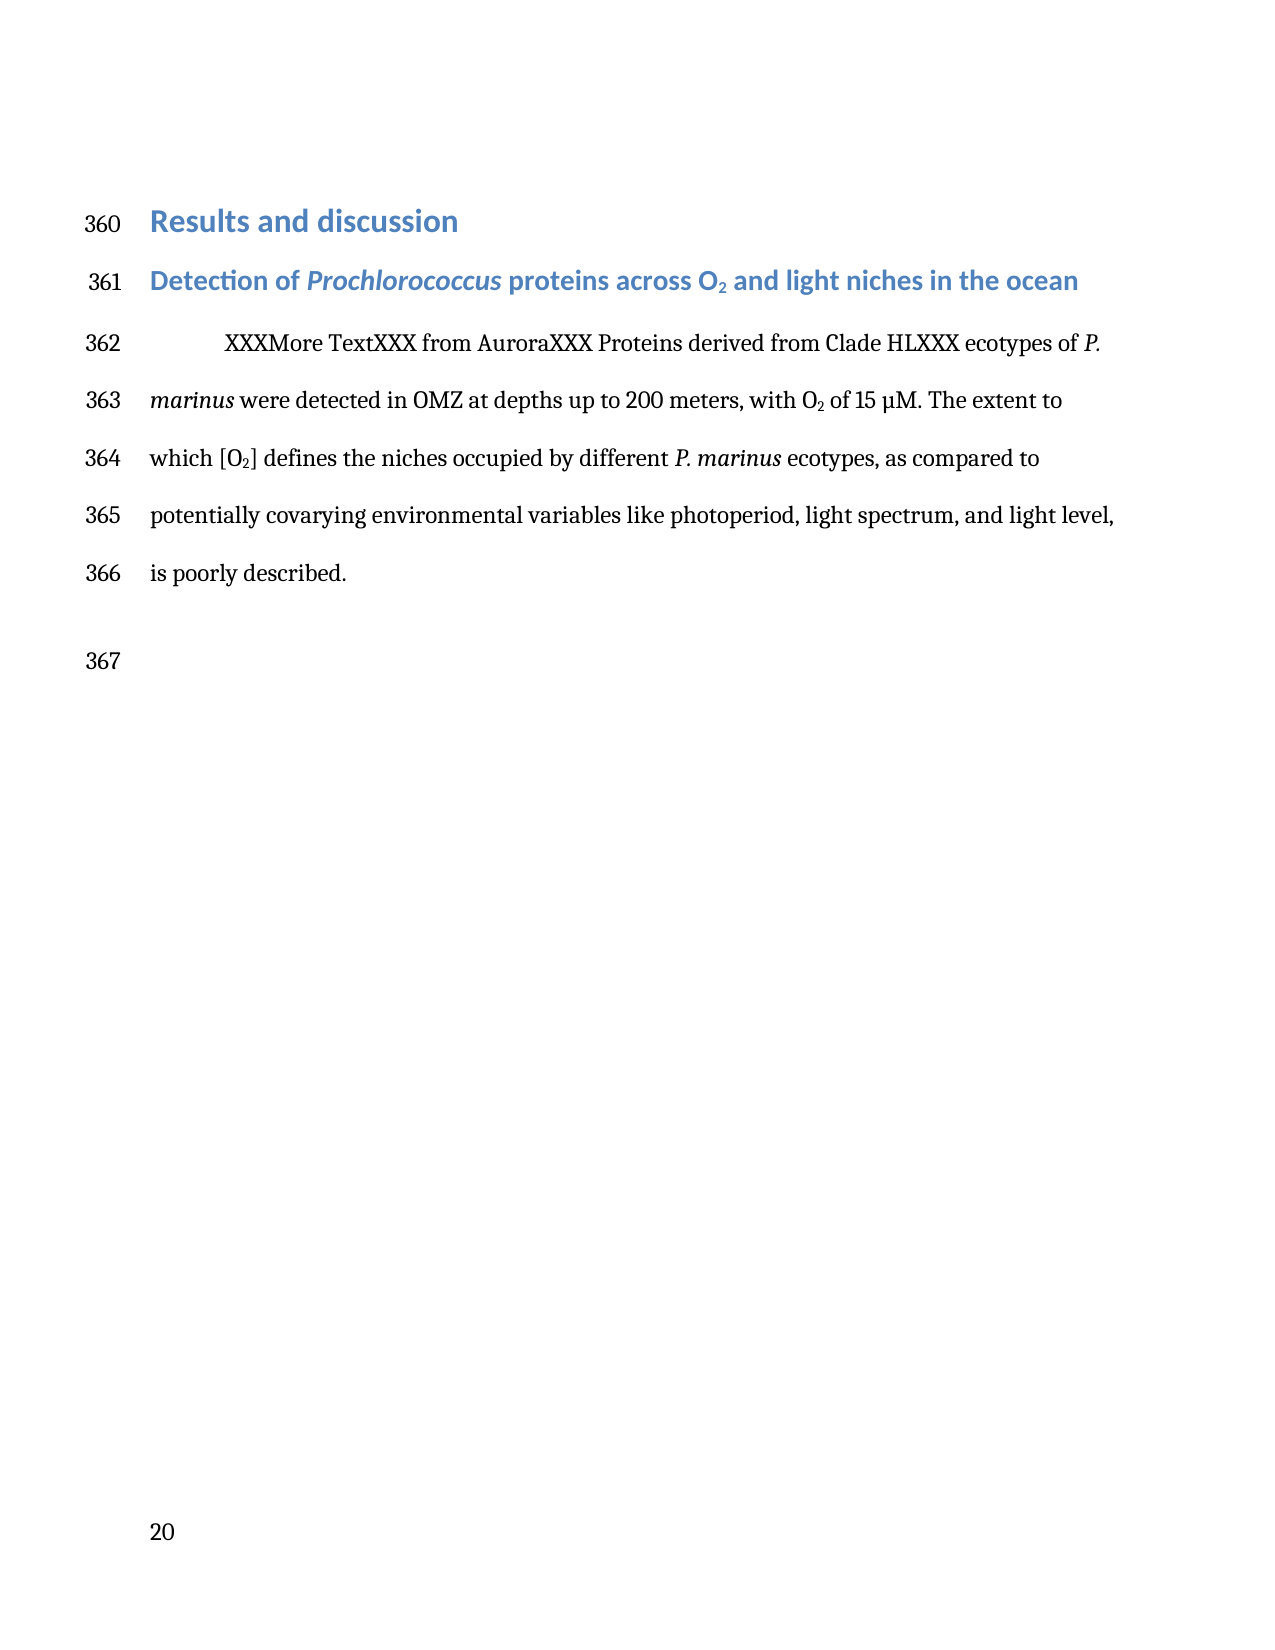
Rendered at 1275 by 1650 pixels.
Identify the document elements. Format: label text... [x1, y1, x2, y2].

subtitle Results and discussion [150, 200, 1125, 241]
text XXXMore TextXXX from AuroraXXX Proteins derived from Clade HLXXX ecotypes of P. marinus were detected in OMZ at depths up to 200 meters, with O2 of 15 µM. The extent to which [O2] defines the niches occupied by different P. marinus ecotypes, as compared to potentially covarying environmental variables like photoperiod, light spectrum, and light level, is poorly described. [150, 328, 1125, 587]
subtitle Detection of Prochlorococcus proteins across O2 and light niches in the ocean [150, 262, 1125, 297]
